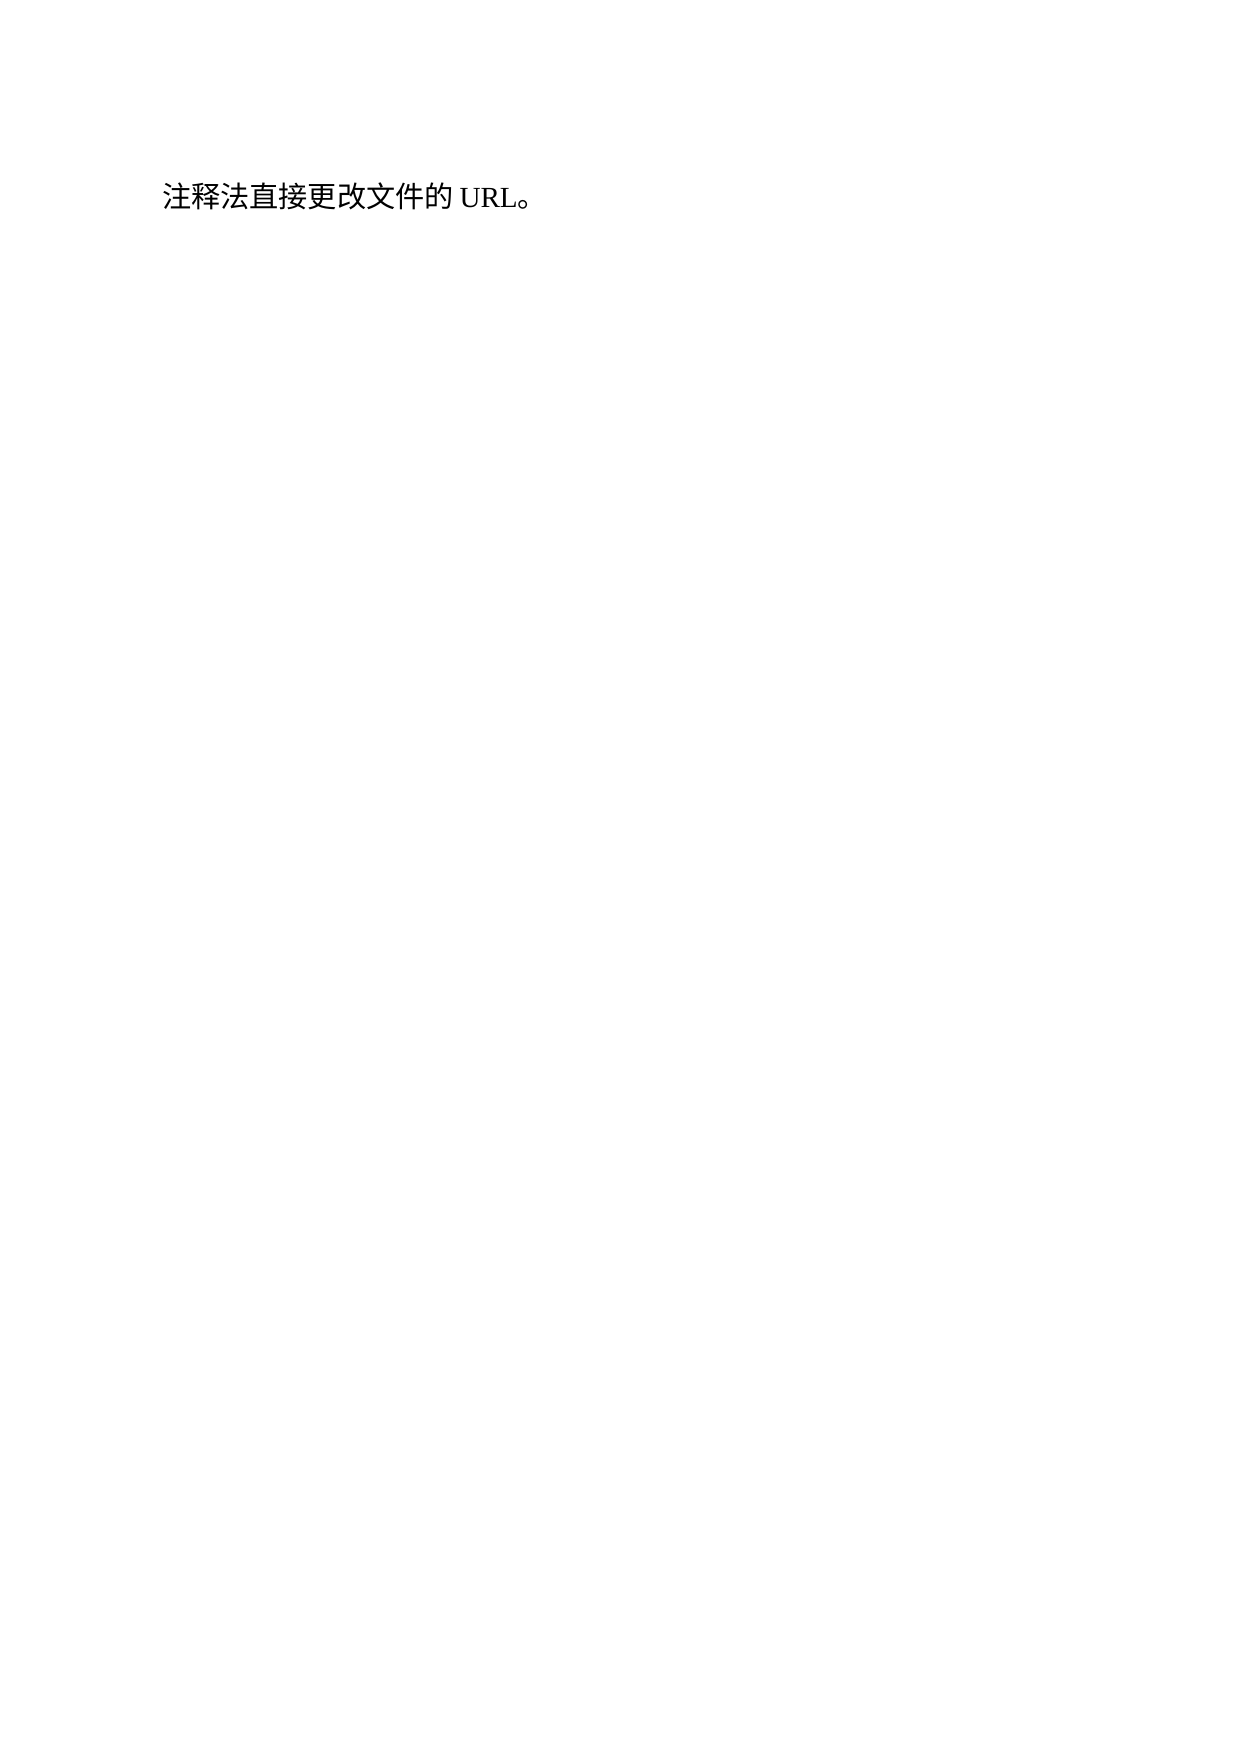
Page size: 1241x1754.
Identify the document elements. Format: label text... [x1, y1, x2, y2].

text 注释法直接更改文件的URL。 [162, 162, 1093, 227]
